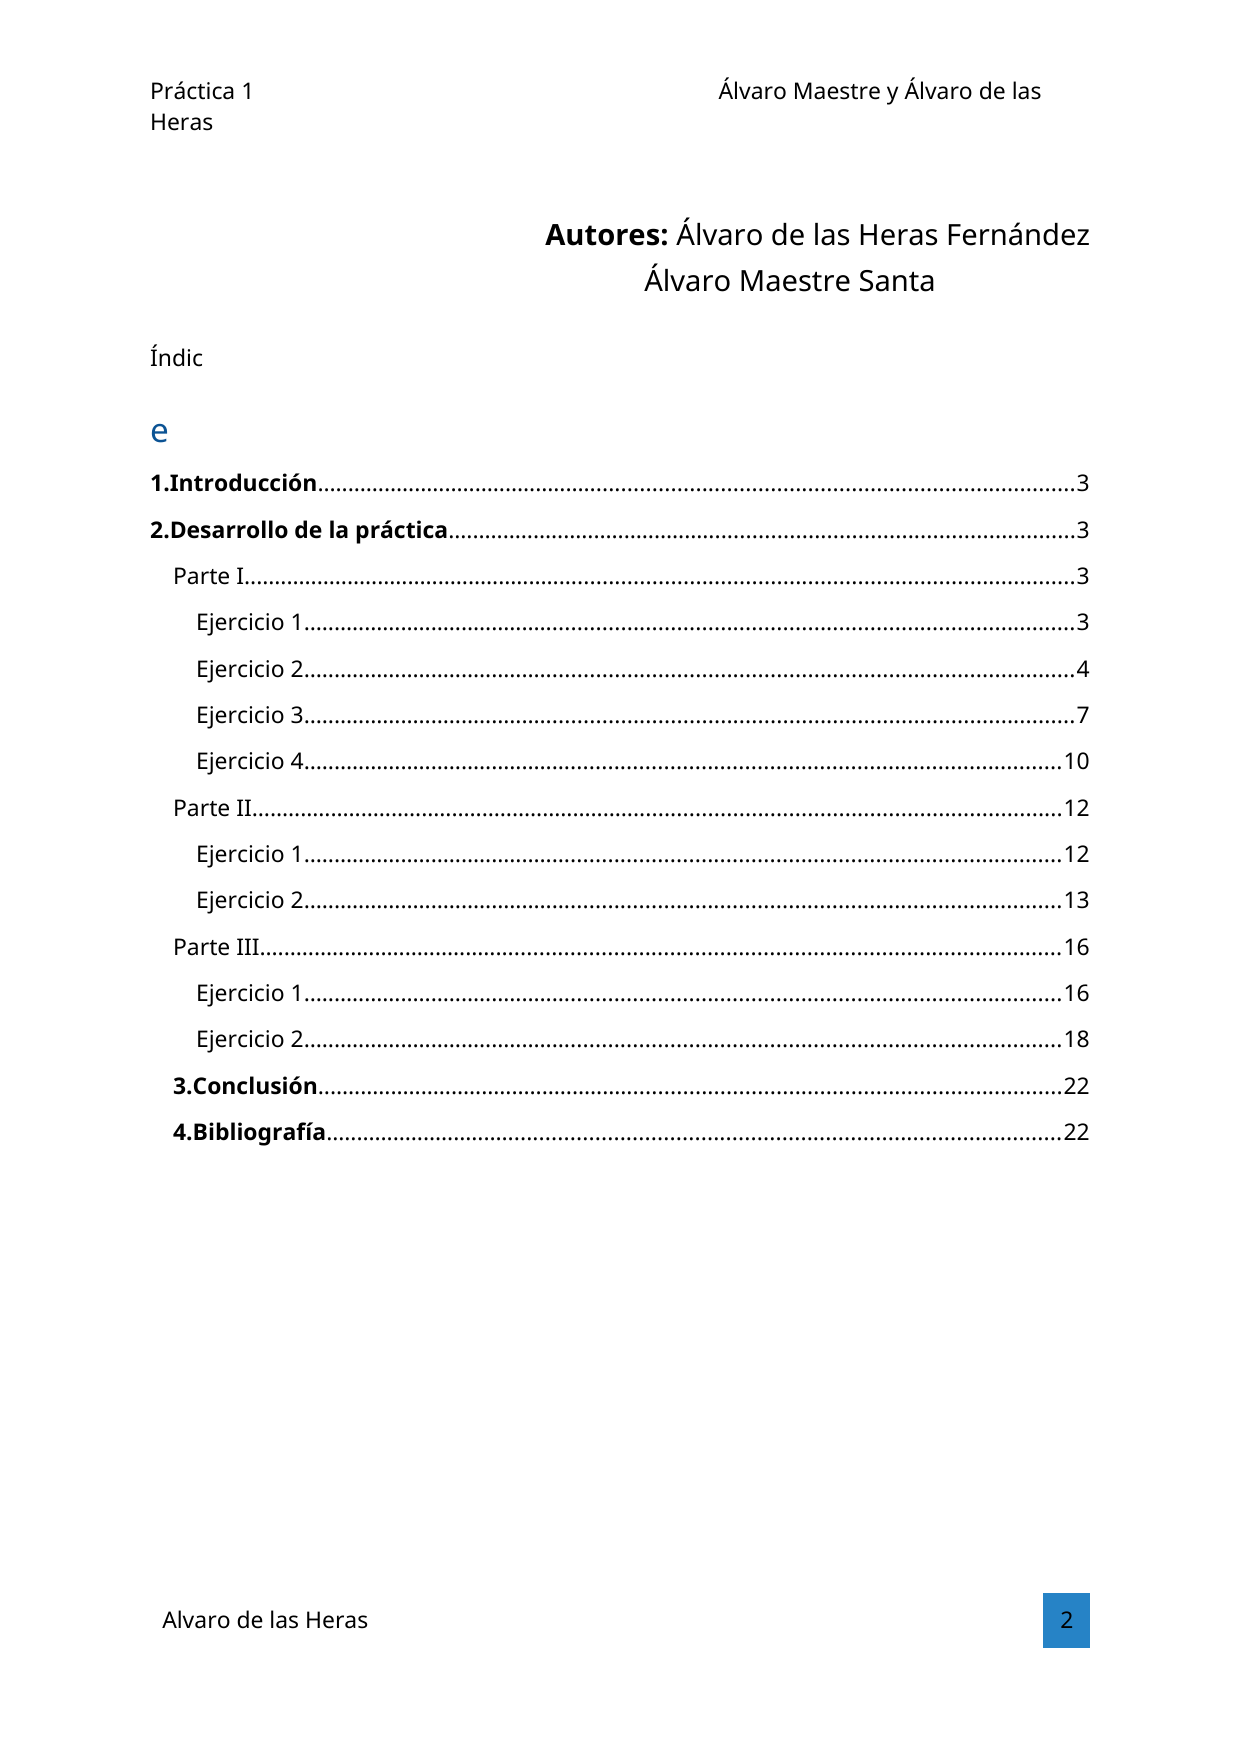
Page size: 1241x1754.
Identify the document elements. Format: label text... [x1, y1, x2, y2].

text Álvaro Maestre Santa [150, 260, 1090, 300]
text Autores: Álvaro de las Heras Fernández [150, 214, 1090, 254]
